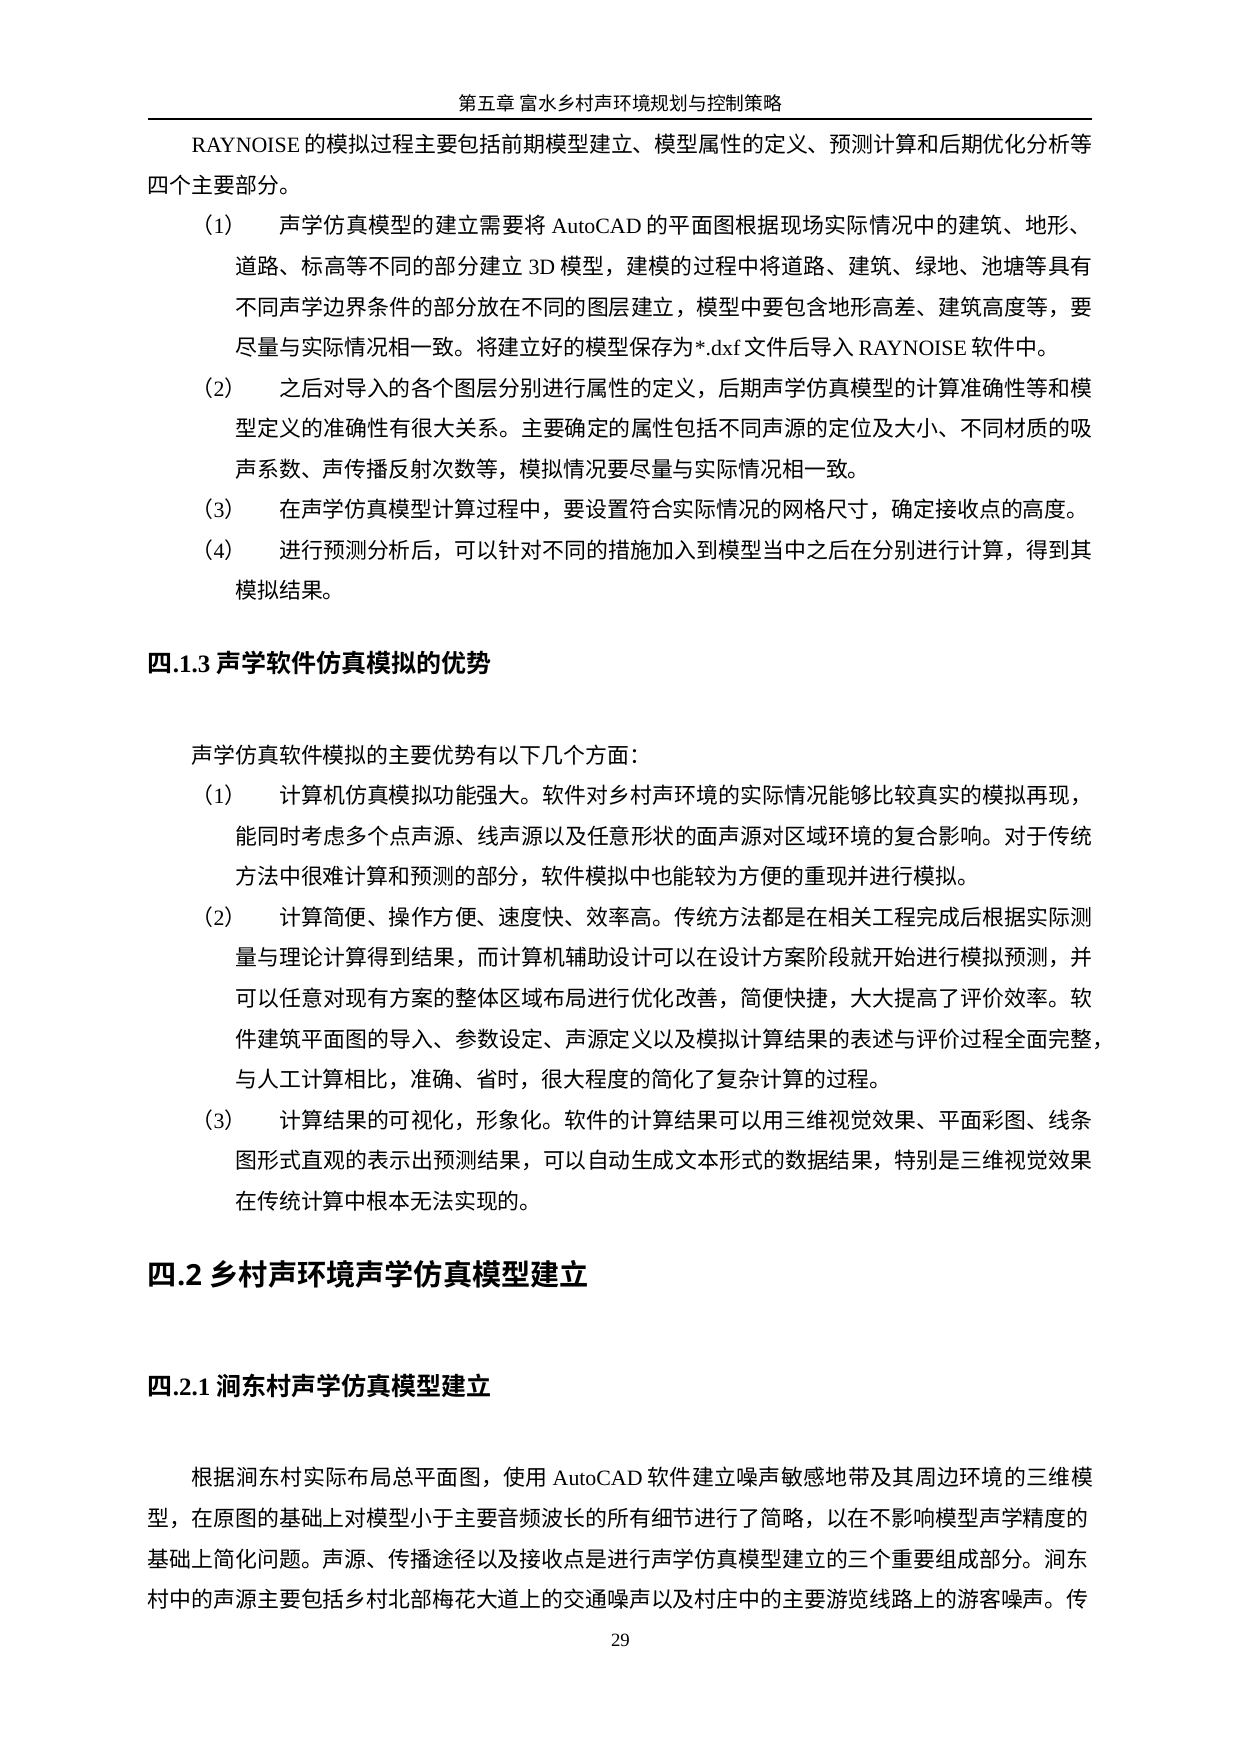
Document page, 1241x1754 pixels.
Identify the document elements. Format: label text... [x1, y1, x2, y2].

list 在声学仿真模型计算过程中，要设置符合实际情况的网格尺寸，确定接收点的高度。 [191, 492, 1092, 524]
text 声学仿真软件模拟的主要优势有以下几个方面： [148, 737, 1092, 770]
list 进行预测分析后，可以针对不同的措施加入到模型当中之后在分别进行计算，得到其模拟结果。 [191, 532, 1092, 605]
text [148, 1460, 1092, 1614]
list 之后对导入的各个图层分别进行属性的定义，后期声学仿真模型的计算准确性等和模型定义的准确性有很大关系。主要确定的属性包括不同声源的定位及大小、不同材质的吸声系数、声传播反射次数等，模拟情况要尽量与实际情况相一致。 [191, 370, 1092, 484]
text 涧东村声学仿真模型建立 [148, 1352, 1092, 1417]
list 声学仿真模型的建立需要将AutoCAD的平面图根据现场实际情况中的建筑、地形、道路、标高等不同的部分建立3D模型，建模的过程中将道路、建筑、绿地、池塘等具有不同声学边界条件的部分放在不同的图层建立，模型中要包含地形高差、建筑高度等，要尽量与实际情况相一致。将建立好的模型保存为*.dxf文件后导入RAYNOISE软件中。 [191, 208, 1092, 362]
text 乡村声环境声学仿真模型建立 [148, 1240, 1092, 1305]
list 计算机仿真模拟功能强大。软件对乡村声环境的实际情况能够比较真实的模拟再现，能同时考虑多个点声源、线声源以及任意形状的面声源对区域环境的复合影响。对于传统方法中很难计算和预测的部分，软件模拟中也能较为方便的重现并进行模拟。 [191, 778, 1092, 891]
list 计算简便、操作方便、速度快、效率高。传统方法都是在相关工程完成后根据实际测量与理论计算得到结果，而计算机辅助设计可以在设计方案阶段就开始进行模拟预测，并可以任意对现有方案的整体区域布局进行优化改善，简便快捷，大大提高了评价效率。软件建筑平面图的导入、参数设定、声源定义以及模拟计算结果的表述与评价过程全面完整，与人工计算相比，准确、省时，很大程度的简化了复杂计算的过程。 [191, 899, 1092, 1094]
text RAYNOISE的模拟过程主要包括前期模型建立、模型属性的定义、预测计算和后期优化分析等四个主要部分。 [148, 127, 1092, 200]
text 声学软件仿真模拟的优势 [148, 629, 1092, 694]
list 计算结果的可视化，形象化。软件的计算结果可以用三维视觉效果、平面彩图、线条图形式直观的表示出预测结果，可以自动生成文本形式的数据结果，特别是三维视觉效果在传统计算中根本无法实现的。 [191, 1102, 1092, 1216]
